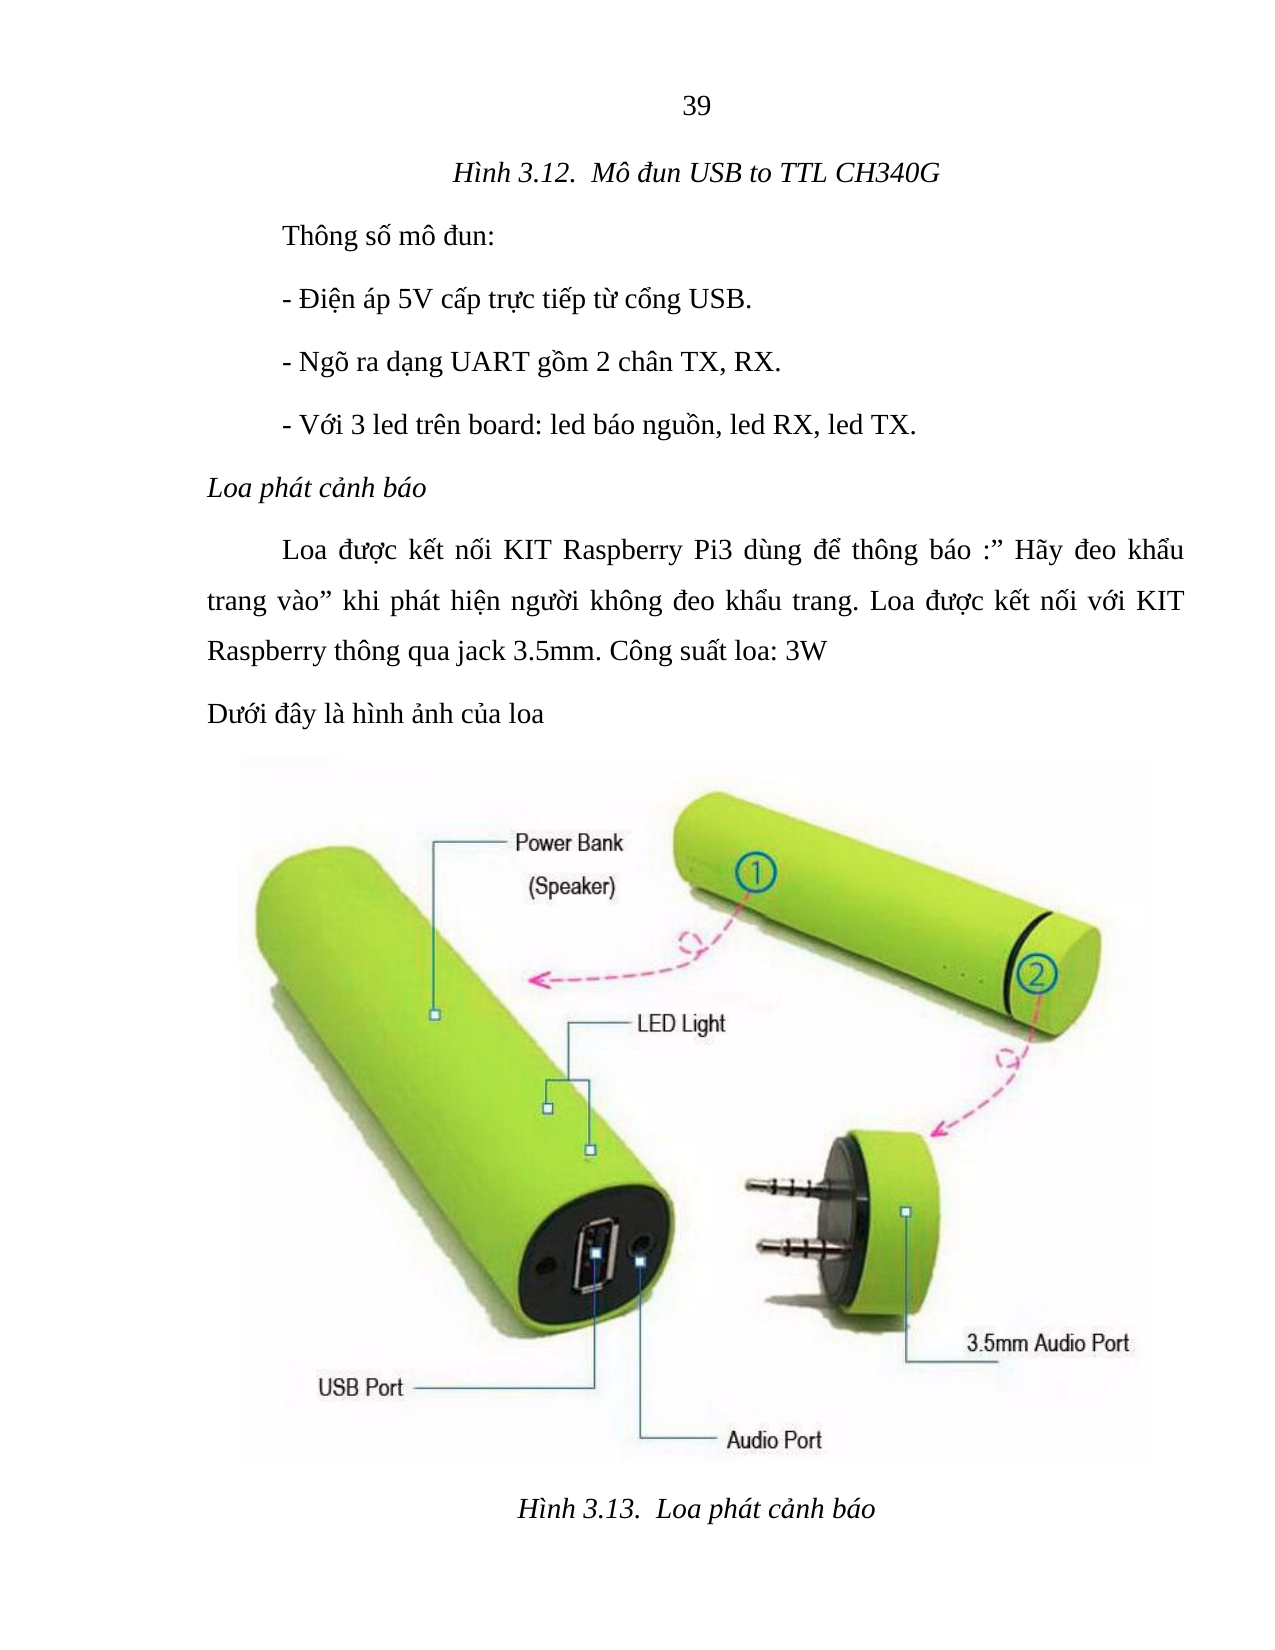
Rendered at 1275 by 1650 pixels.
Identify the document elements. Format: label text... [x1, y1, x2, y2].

text Loa phát cảnh báo [207, 470, 1186, 503]
picture [238, 758, 1156, 1462]
text Dưới đây là hình ảnh của loa [207, 696, 1186, 729]
text Hình 3.12. Mô đun USB to TTL CH340G [207, 156, 1186, 189]
text Thông số mô đun: [207, 218, 1186, 252]
text - Điện áp 5V cấp trực tiếp từ cổng USB. [207, 281, 1186, 315]
text - Ngõ ra dạng UART gồm 2 chân TX, RX. [207, 344, 1186, 378]
text Loa được kết nối KIT Raspberry Pi3 dùng để thông báo :” Hãy đeo khẩu trang vào” khi phát hiện người không đeo khẩu trang. Loa được kết nối với KIT Raspberry thông qua jack 3.5mm. Công suất loa: 3W [207, 532, 1186, 667]
text Hình 3.13. Loa phát cảnh báo [207, 1491, 1186, 1525]
text - Với 3 led trên board: led báo nguồn, led RX, led TX. [207, 407, 1186, 440]
